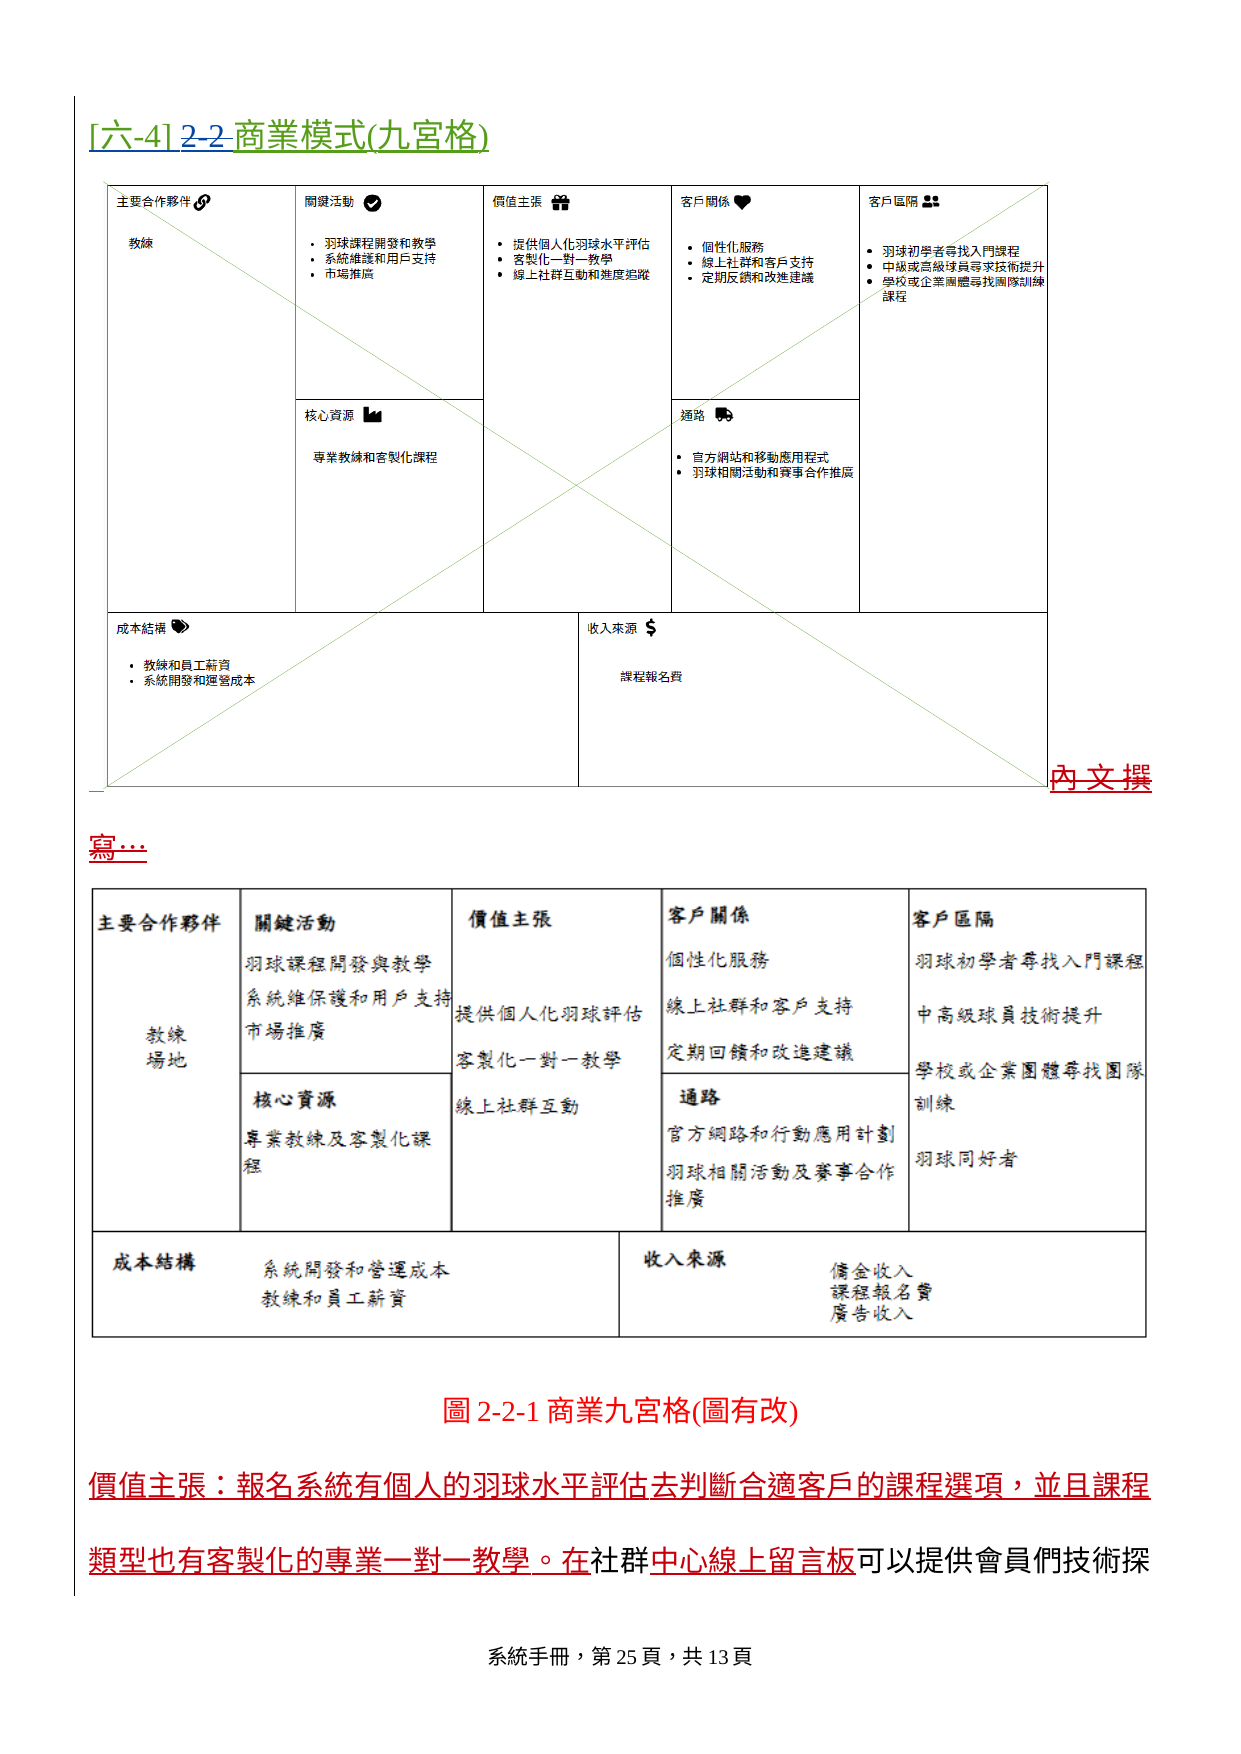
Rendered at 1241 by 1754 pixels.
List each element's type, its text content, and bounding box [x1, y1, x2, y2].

picture [578, 183, 1050, 788]
picture [103, 183, 575, 788]
picture [105, 486, 1047, 789]
text 社群可以提供會員們技術探討交流。 [89, 1446, 1152, 1596]
picture [104, 181, 1048, 484]
picture [88, 883, 1152, 1347]
text 圖2-2-1商業九宮格(圖有改) [89, 1371, 1152, 1446]
